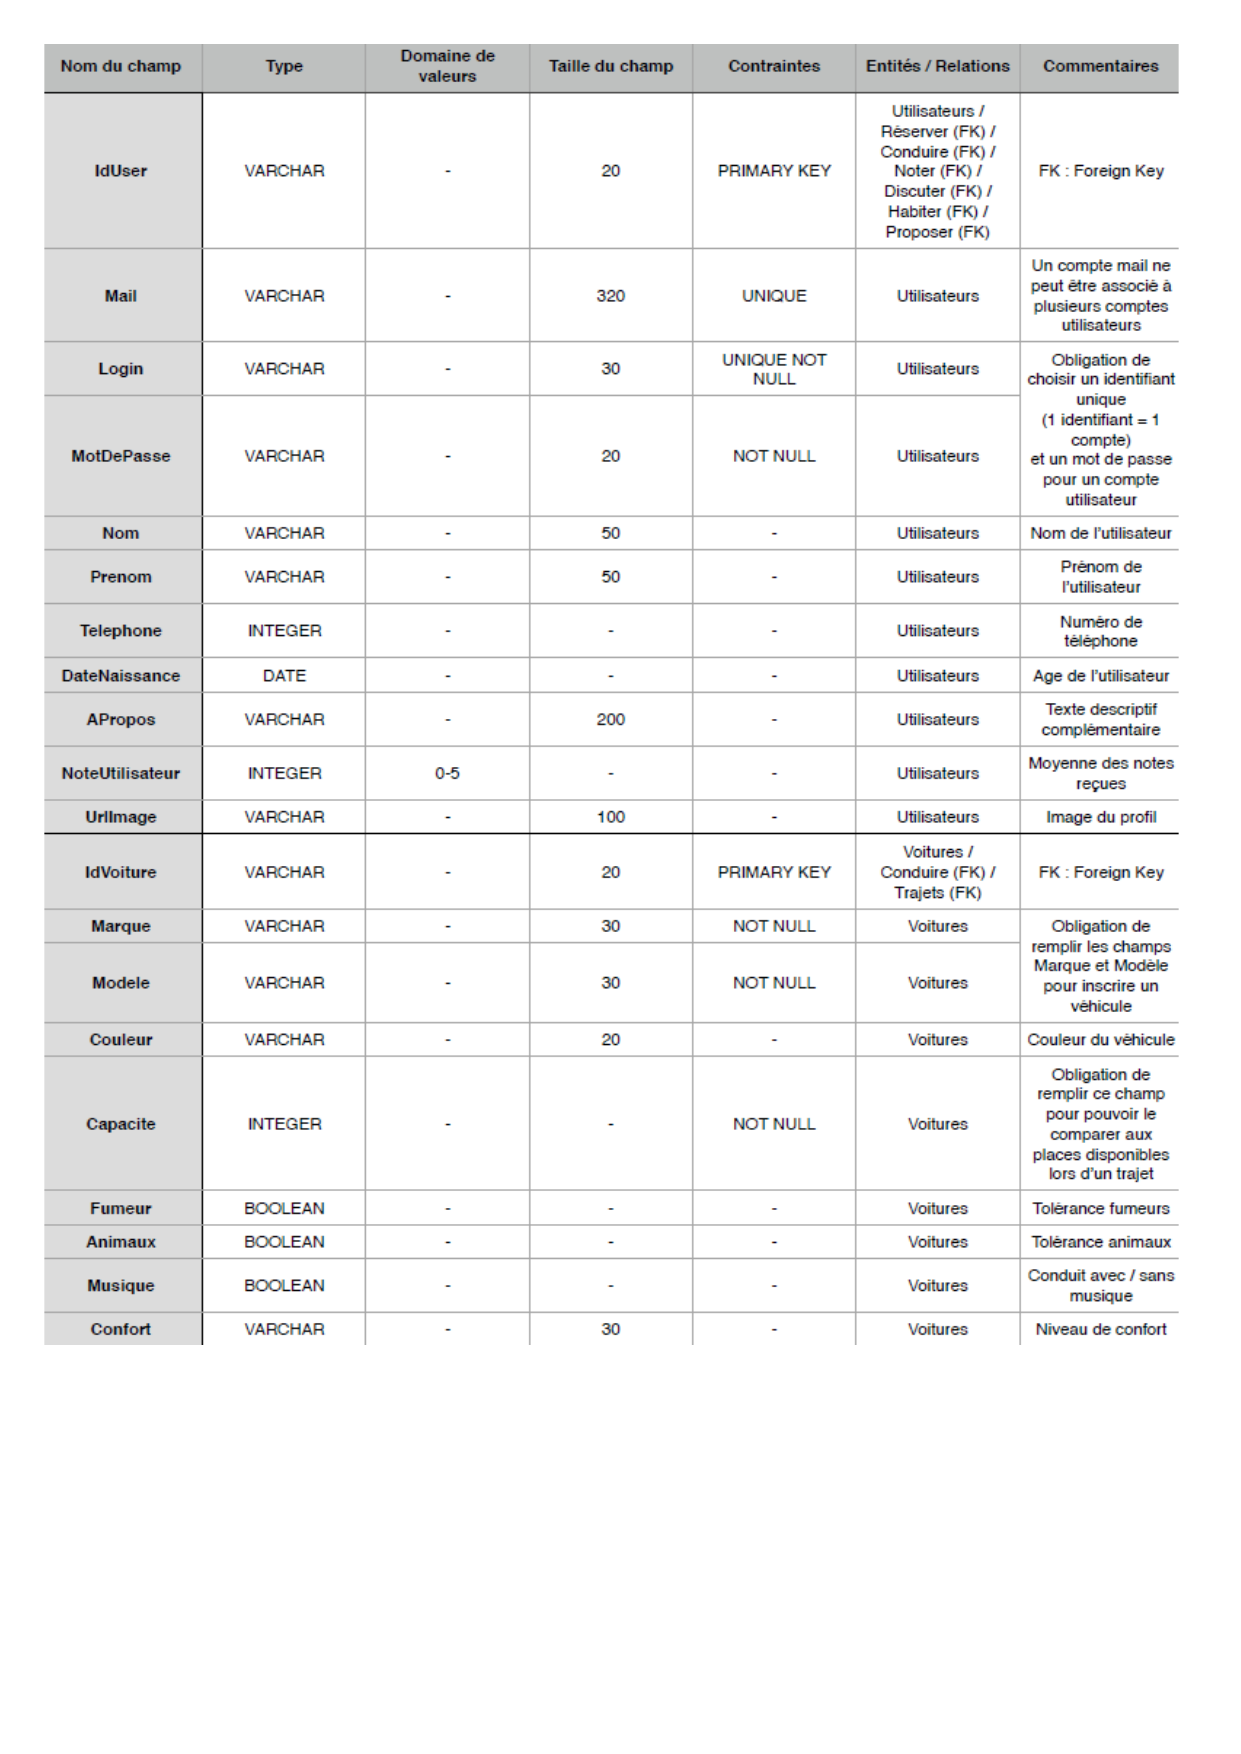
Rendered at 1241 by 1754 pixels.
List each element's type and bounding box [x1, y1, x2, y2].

picture [44, 44, 1179, 1345]
